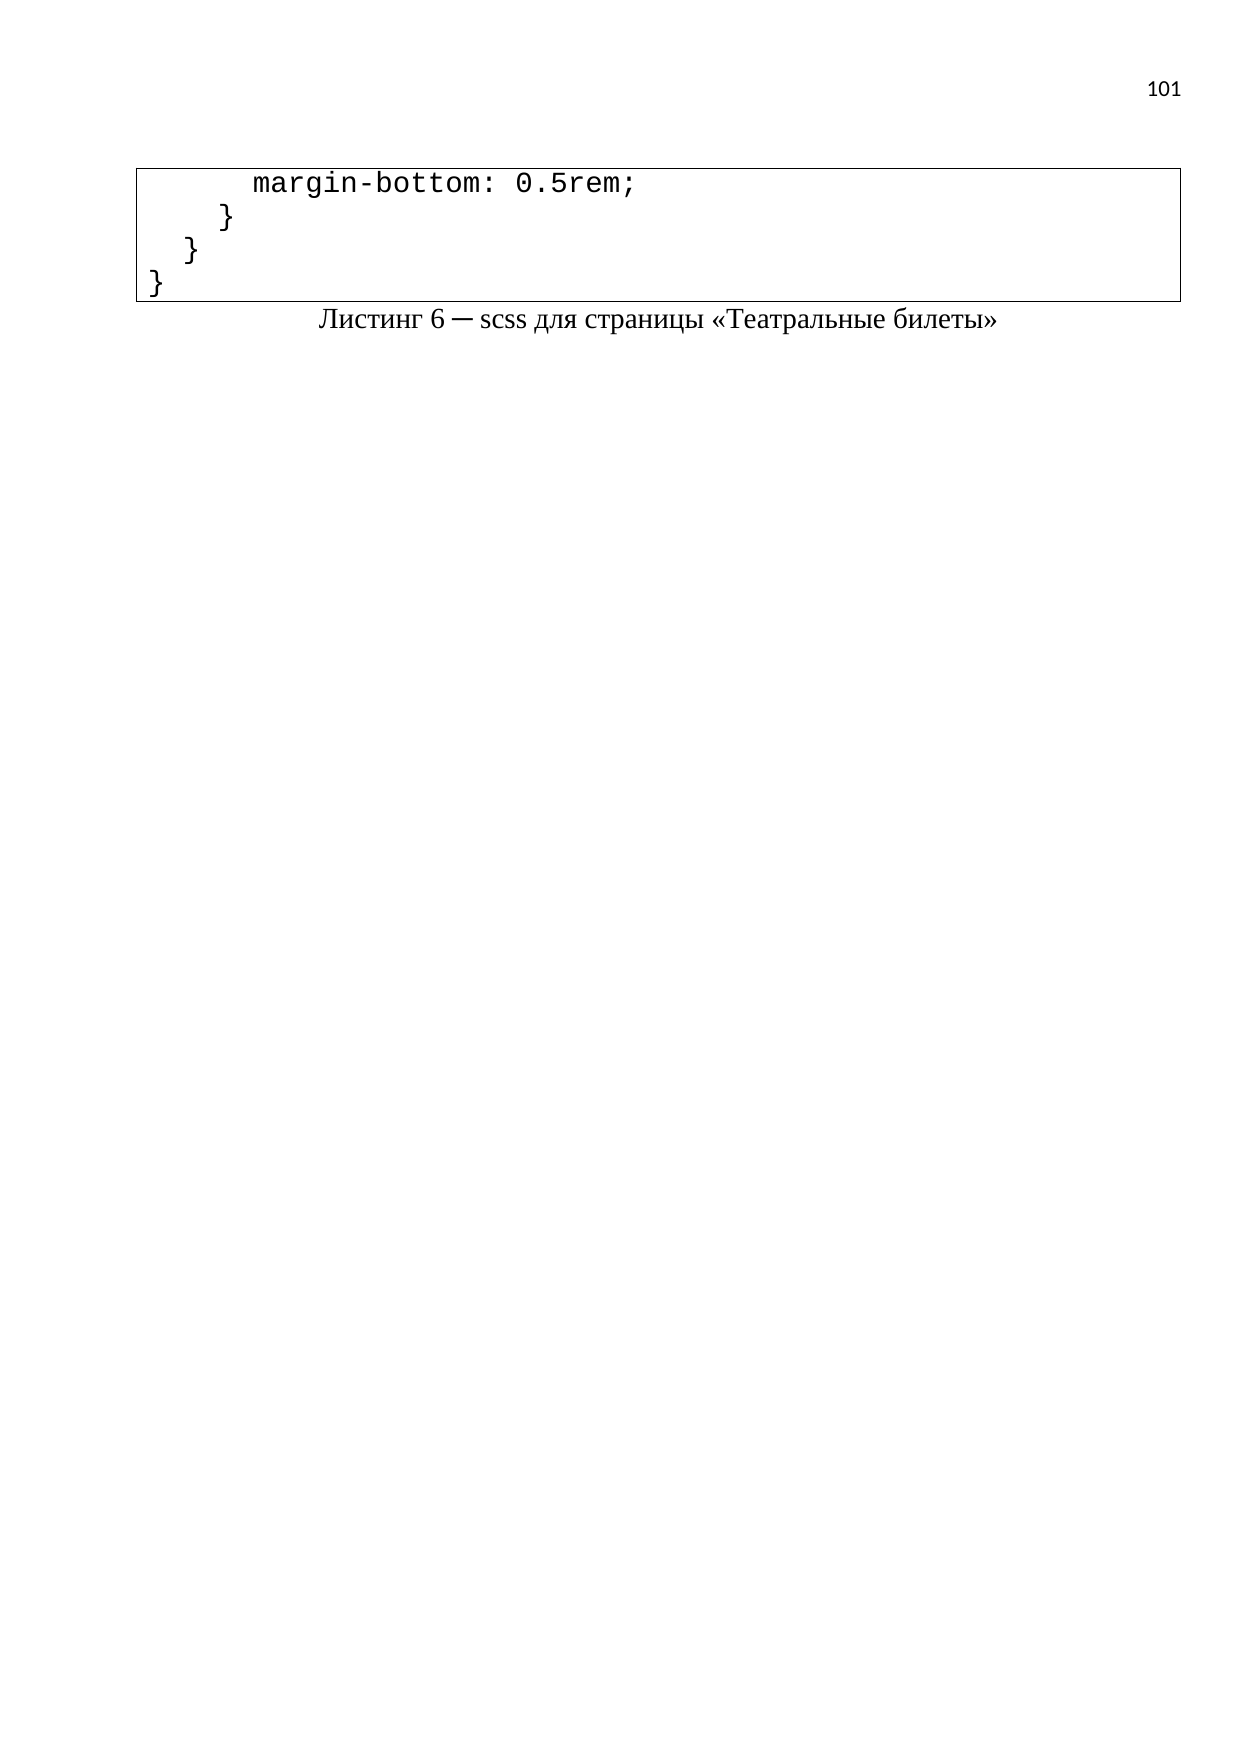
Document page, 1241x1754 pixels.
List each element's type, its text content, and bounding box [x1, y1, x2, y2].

text Листинг 6 ─ scss для страницы «Театральные билеты» [136, 302, 1181, 335]
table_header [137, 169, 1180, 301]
